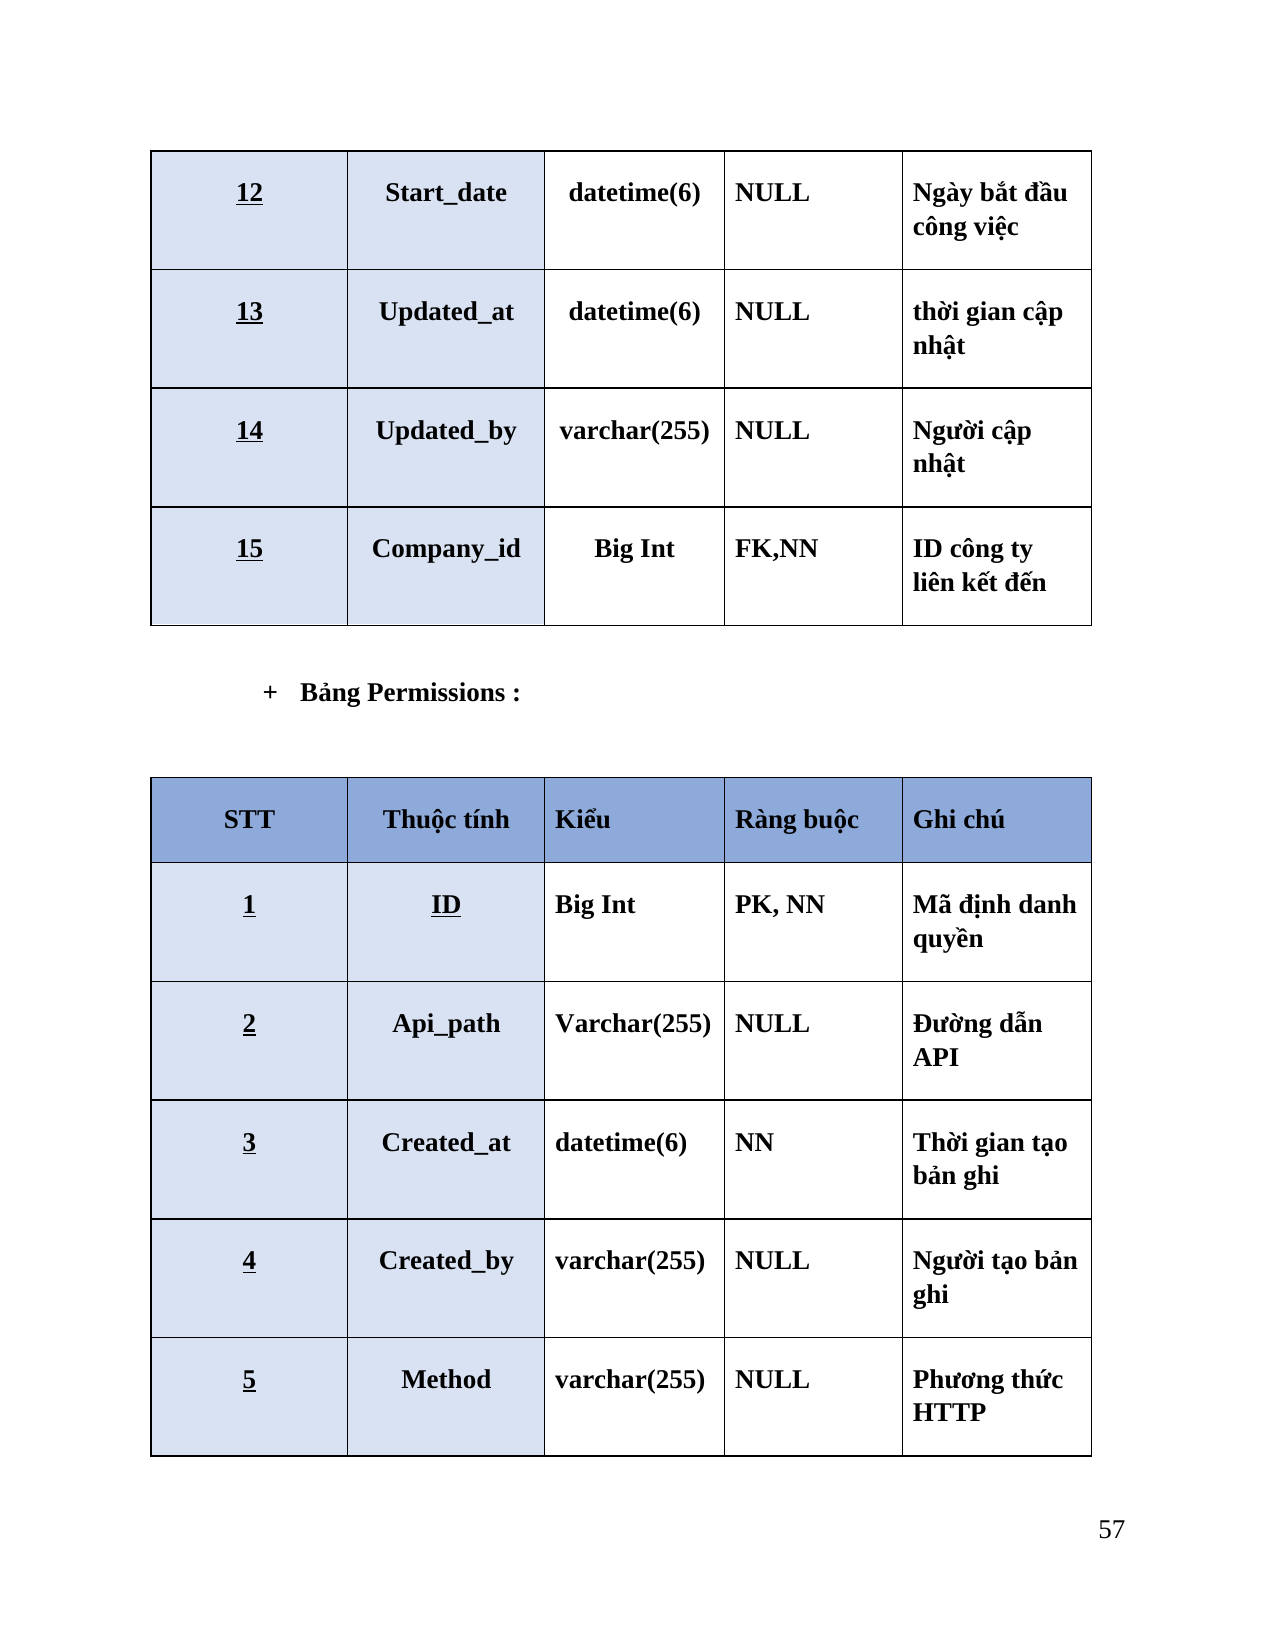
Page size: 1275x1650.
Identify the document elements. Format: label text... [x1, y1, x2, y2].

list Bảng Permissions : [262, 676, 1125, 707]
